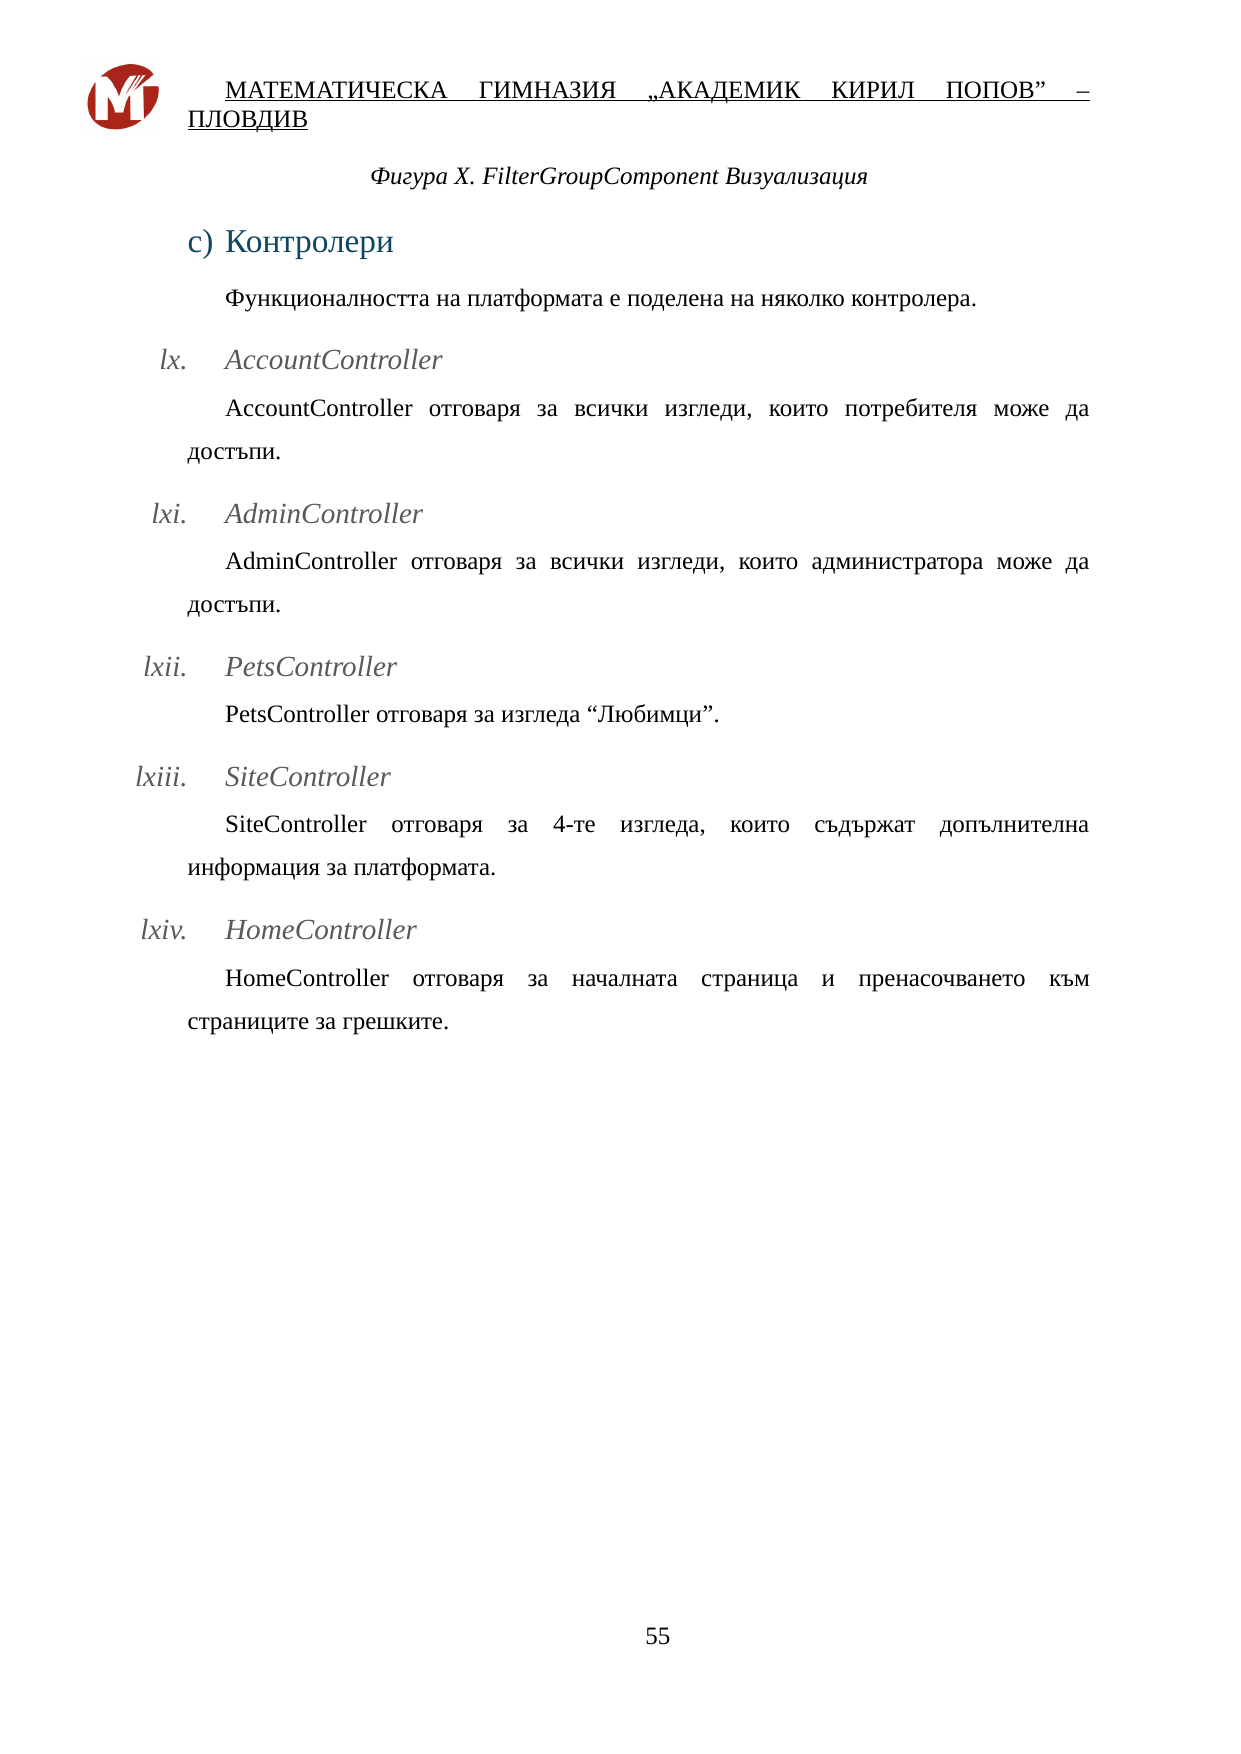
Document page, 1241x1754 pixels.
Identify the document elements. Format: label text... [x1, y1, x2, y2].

picture [83, 58, 162, 137]
text PetsController отговаря за изгледа “Любимци”. [187, 699, 1090, 728]
text AdminController отговаря за всички изгледи, които администратора може да достъпи. [187, 546, 1090, 618]
subtitle Контролери [187, 221, 1090, 259]
text HomeController отговаря за началната страница и пренасочването към страниците за грешките. [187, 963, 1090, 1034]
text Функционалността на платформата е поделена на няколко контролера. [187, 283, 1090, 311]
subtitle SiteController [187, 759, 1090, 793]
subtitle PetsController [187, 649, 1090, 682]
text AccountController отговаря за всички изгледи, които потребителя може да достъпи. [187, 393, 1090, 465]
text SiteController отговаря за 4-те изгледа, които съдържат допълнителна информация за платформата. [187, 809, 1090, 881]
subtitle AccountController [187, 342, 1090, 376]
text Фигура Х. FilterGroupComponent Визуализация [150, 161, 1090, 190]
subtitle AdminController [187, 496, 1090, 529]
subtitle HomeController [187, 912, 1090, 946]
